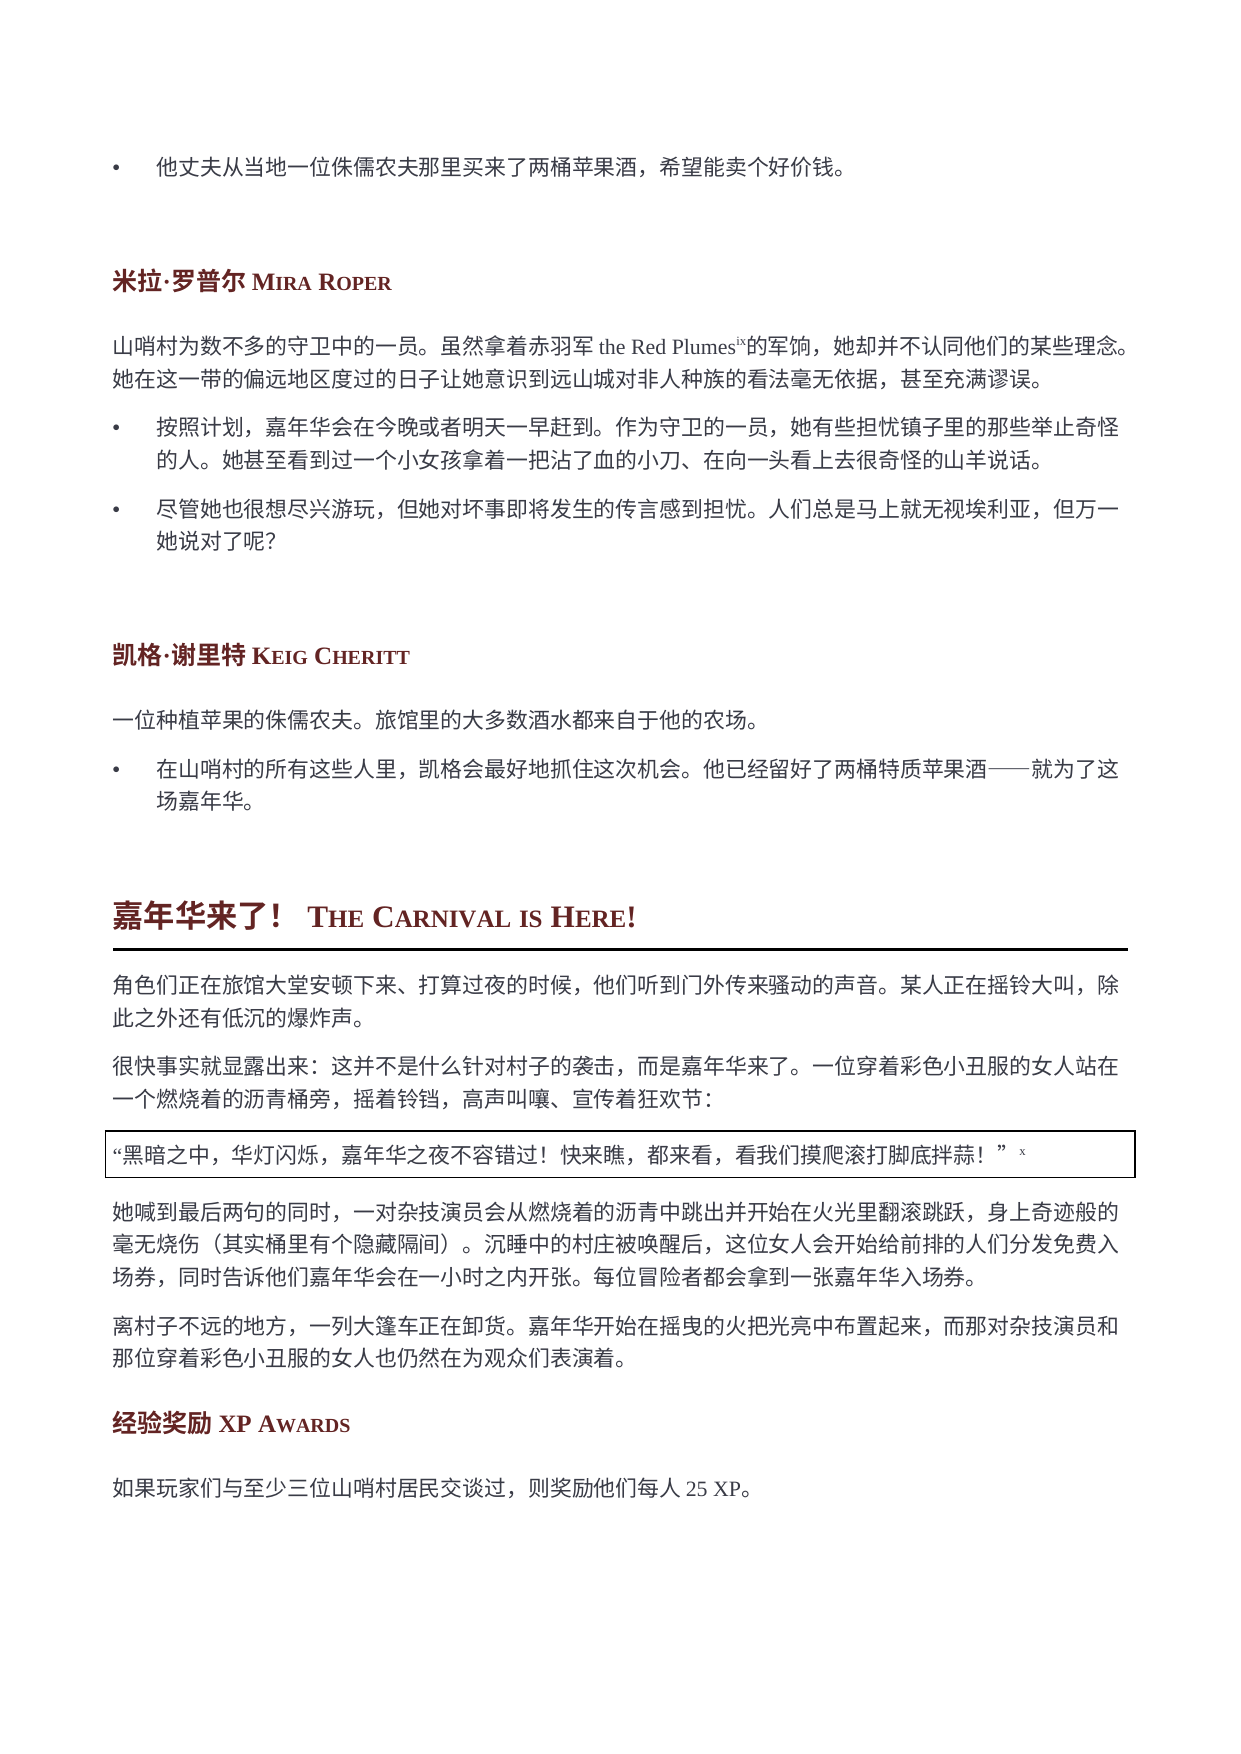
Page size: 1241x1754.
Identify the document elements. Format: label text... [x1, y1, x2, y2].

text 一位种植苹果的侏儒农夫。旅馆里的大多数酒水都来自于他的农场。 [112, 702, 1128, 735]
text 山哨村为数不多的守卫中的一员。虽然拿着赤羽军 the Red Plumes的军饷，她却并不认同他们的某些理念。她在这一带的偏远地区度过的日子让她意识到远山城对非人种族的看法毫无依据，甚至充满谬误。 [112, 329, 1128, 394]
list 在山哨村的所有这些人里，凯格会最好地抓住这次机会。他已经留好了两桶特质苹果酒——就为了这场嘉年华。 [112, 751, 1128, 816]
text 如果玩家们与至少三位山哨村居民交谈过，则奖励他们每人25 XP。 [112, 1471, 1128, 1503]
list 尽管她也很想尽兴游玩，但她对坏事即将发生的传言感到担忧。人们总是马上就无视埃利亚，但万一她说对了呢？ [112, 491, 1128, 556]
text 离村子不远的地方，一列大篷车正在卸货。嘉年华开始在摇曳的火把光亮中布置起来，而那对杂技演员和那位穿着彩色小丑服的女人也仍然在为观众们表演着。 [112, 1308, 1128, 1373]
text 很快事实就显露出来：这并不是什么针对村子的袭击，而是嘉年华来了。一位穿着彩色小丑服的女人站在一个燃烧着的沥青桶旁，摇着铃铛，高声叫嚷、宣传着狂欢节： [112, 1049, 1128, 1114]
subtitle 嘉年华来了！ The Carnival is Here! [112, 881, 1128, 951]
subtitle 经验奖励 XP Awards [112, 1389, 1128, 1454]
list 按照计划，嘉年华会在今晚或者明天一早赶到。作为守卫的一员，她有些担忧镇子里的那些举止奇怪的人。她甚至看到过一个小女孩拿着一把沾了血的小刀、在向一头看上去很奇怪的山羊说话。 [112, 410, 1128, 475]
list 他丈夫从当地一位侏儒农夫那里买来了两桶苹果酒，希望能卖个好价钱。 [112, 150, 1128, 182]
text 她喊到最后两句的同时，一对杂技演员会从燃烧着的沥青中跳出并开始在火光里翻滚跳跃，身上奇迹般的毫无烧伤（其实桶里有个隐藏隔间）。沉睡中的村庄被唤醒后，这位女人会开始给前排的人们分发免费入场券，同时告诉他们嘉年华会在一小时之内开张。每位冒险者都会拿到一张嘉年华入场券。 [112, 1194, 1128, 1292]
text “黑暗之中，华灯闪烁，嘉年华之夜不容错过！快来瞧，都来看，看我们摸爬滚打脚底拌蒜！” [106, 1132, 1134, 1177]
subtitle 凯格·谢里特 Keig Cheritt [112, 621, 1128, 686]
text 角色们正在旅馆大堂安顿下来、打算过夜的时候，他们听到门外传来骚动的声音。某人正在摇铃大叫，除此之外还有低沉的爆炸声。 [112, 968, 1128, 1033]
subtitle 米拉·罗普尔 Mira Roper [112, 247, 1128, 312]
